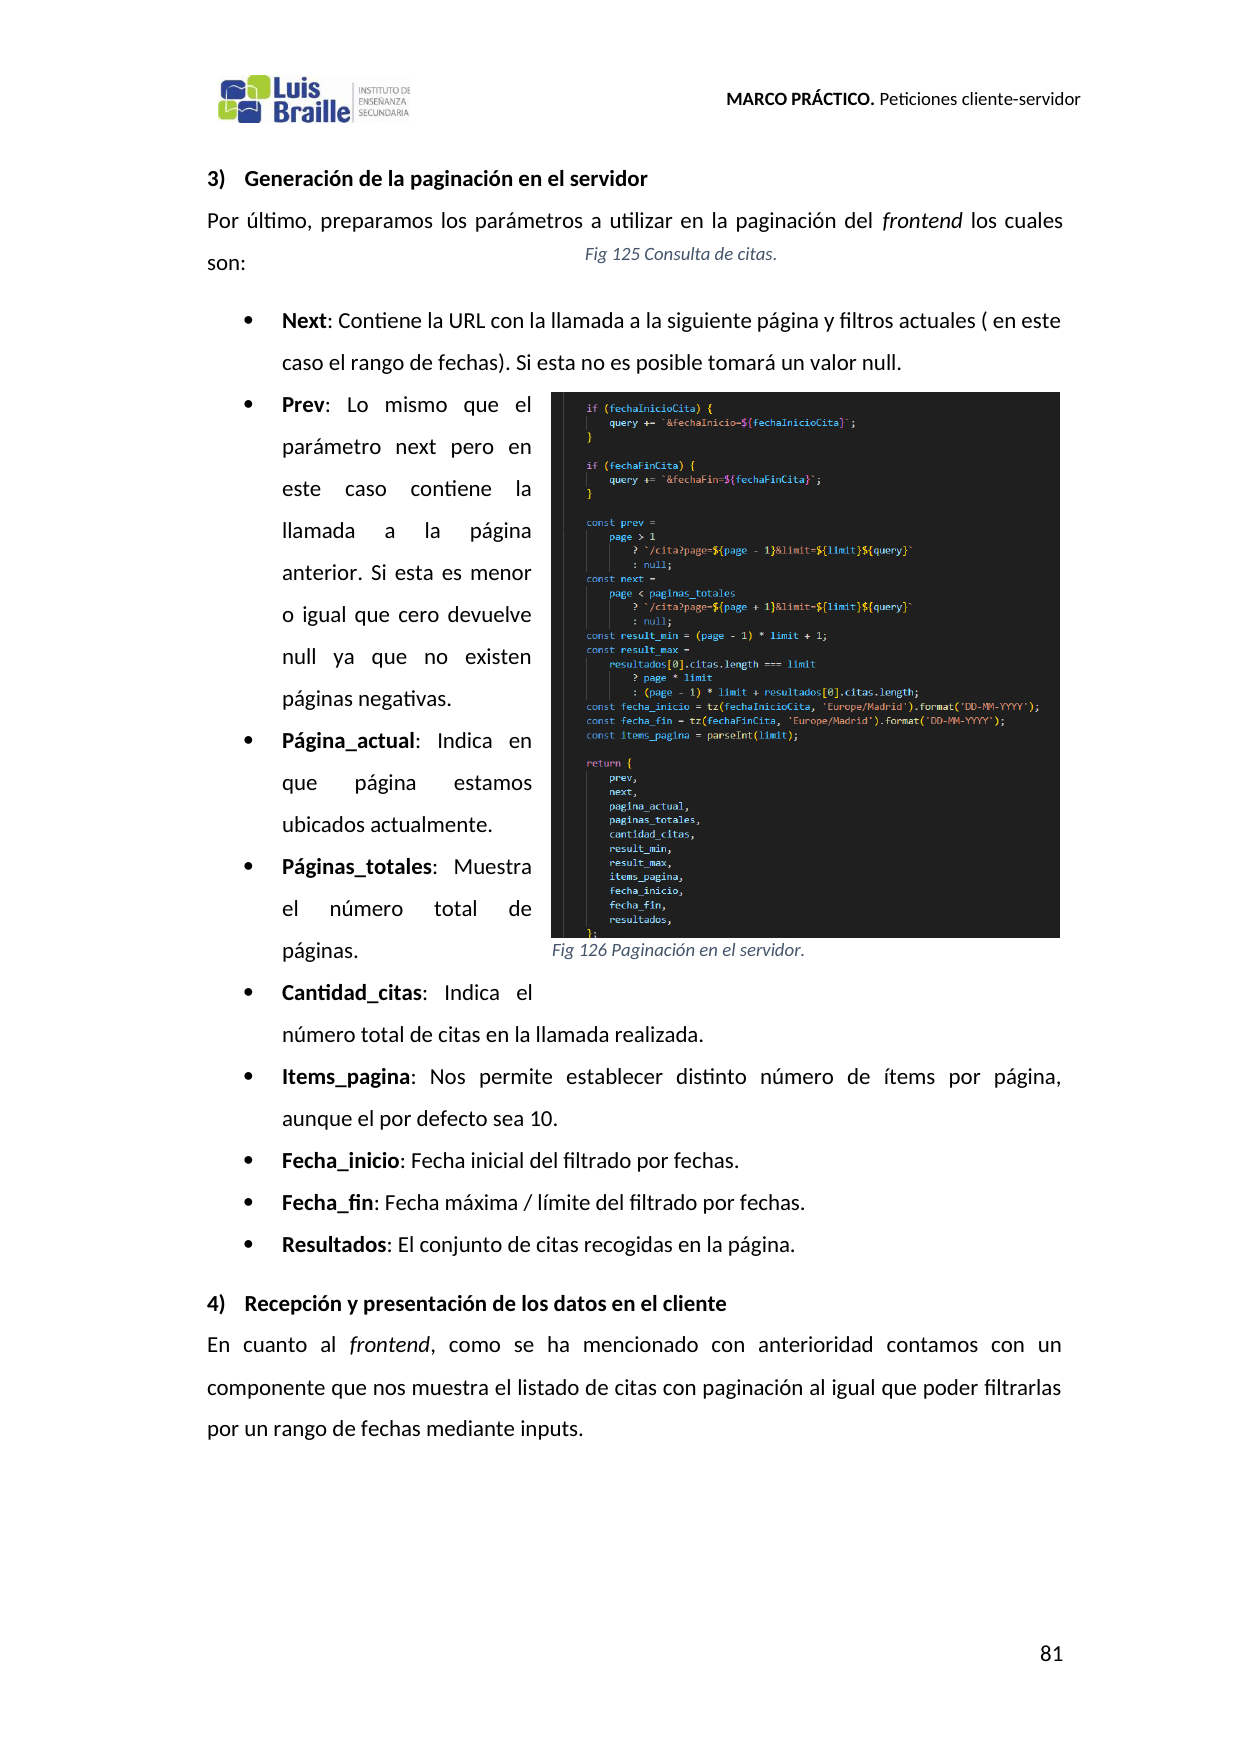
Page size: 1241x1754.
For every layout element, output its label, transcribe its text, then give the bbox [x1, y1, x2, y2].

list Prev: Lo mismo que el parámetro next pero en este caso contiene la llamada a la página anterior. Si esta es menor o igual que cero devuelve null ya que no existen páginas negativas. [244, 390, 1063, 712]
list Fecha_inicio: Fecha inicial del filtrado por fechas. [244, 1146, 1063, 1174]
list Recepción y presentación de los datos en el cliente [207, 1289, 1063, 1317]
list Páginas_totales: Muestra el número total de páginas. [244, 852, 1063, 964]
text En cuanto al frontend, como se ha mencionado con anterioridad contamos con un componente que nos muestra el listado de citas con paginación al igual que poder filtrarlas por un rango de fechas mediante inputs. [207, 1331, 1063, 1443]
list Items_pagina: Nos permite establecer distinto número de ítems por página, aunque el por defecto sea 10. [244, 1062, 1063, 1132]
text Por último, preparamos los parámetros a utilizar en la paginación del frontend los cuales son: [207, 206, 1063, 276]
list Página_actual: Indica en que página estamos ubicados actualmente. [244, 726, 550, 838]
list Generación de la paginación en el servidor [207, 164, 1063, 192]
picture [550, 392, 1060, 936]
list Next: Contiene la URL con la llamada a la siguiente página y filtros actuales ( en este caso el rango de fechas). Si esta no es posible tomará un valor null. [244, 306, 1063, 376]
list Cantidad_citas: Indica el número total de citas en la llamada realizada. [244, 978, 1063, 1048]
list Fecha_fin: Fecha máxima / límite del filtrado por fechas. [244, 1188, 1063, 1216]
list Resultados: El conjunto de citas recogidas en la página. [244, 1230, 1063, 1258]
